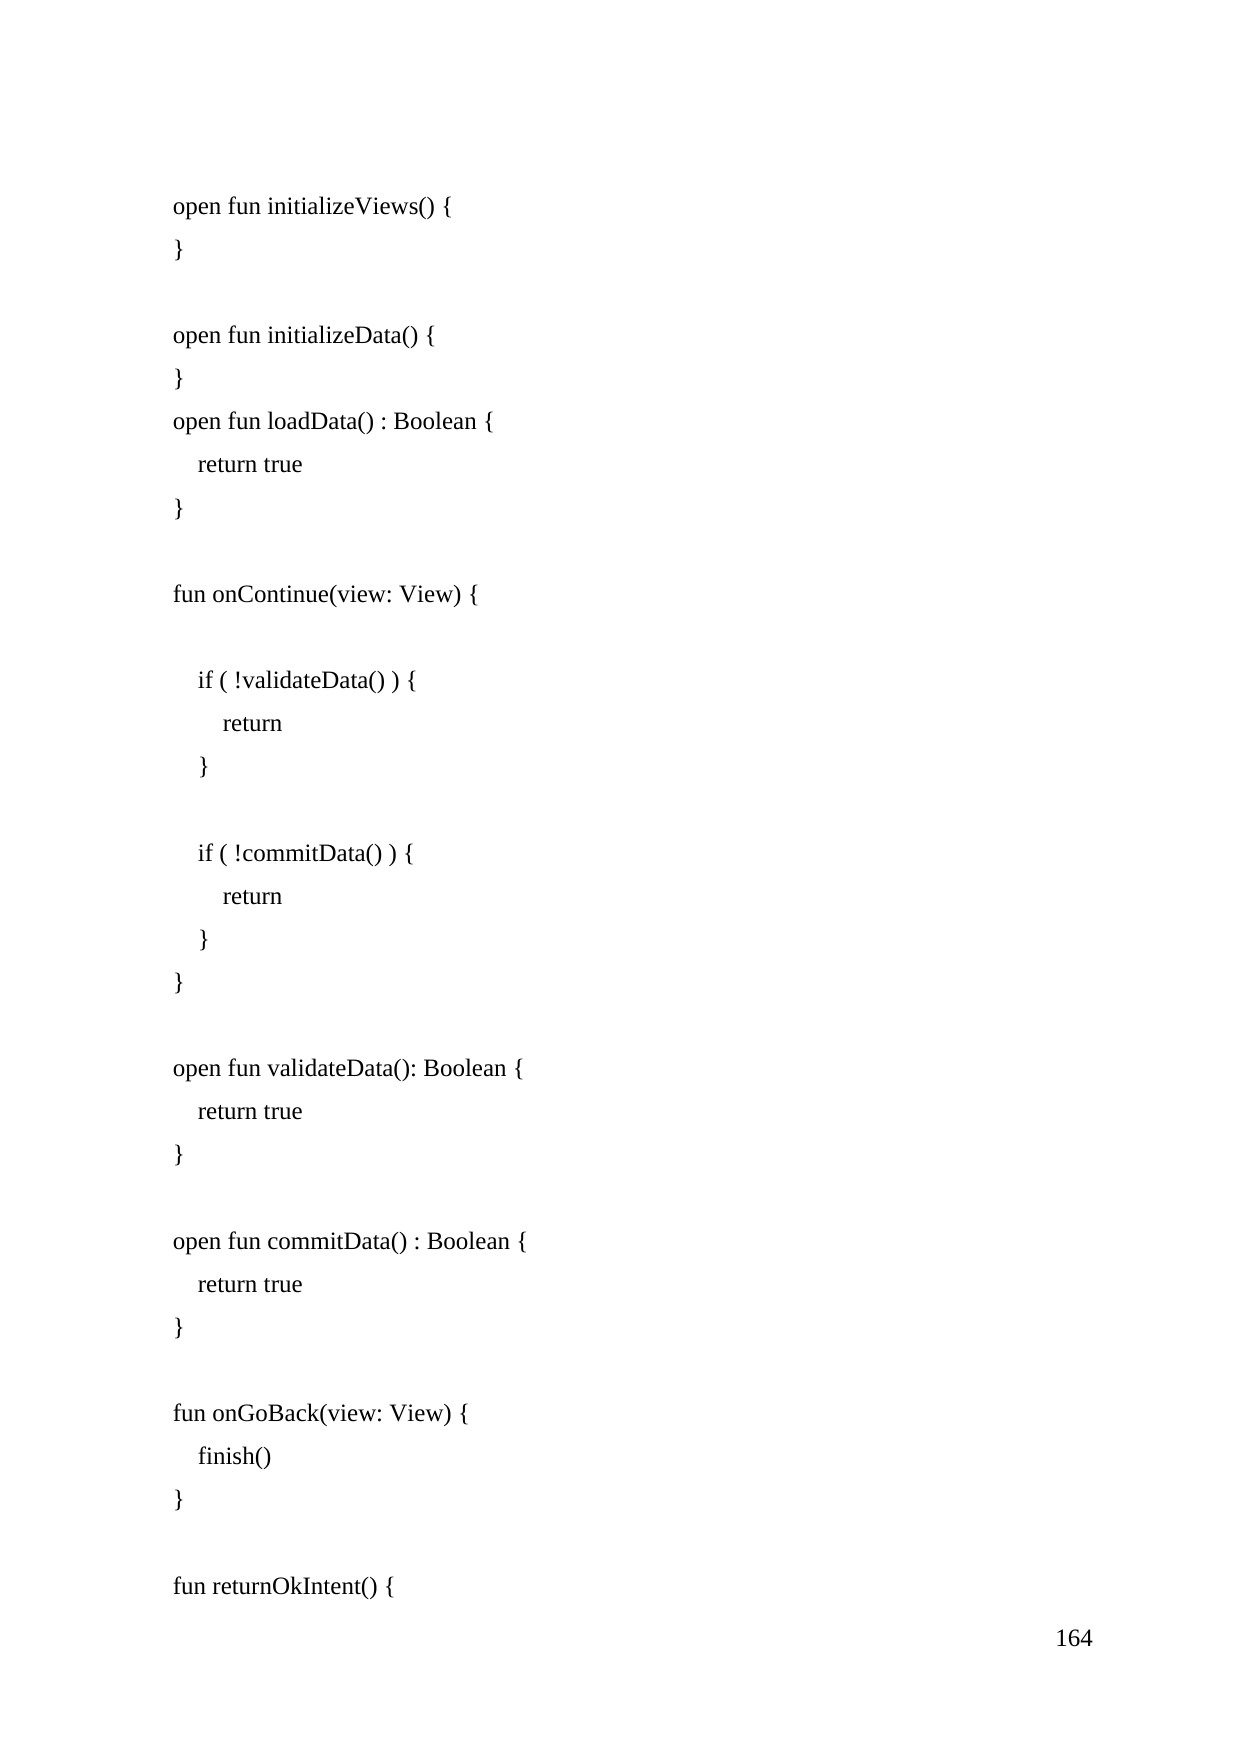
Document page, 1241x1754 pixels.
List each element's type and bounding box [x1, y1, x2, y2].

text [148, 148, 1093, 1599]
